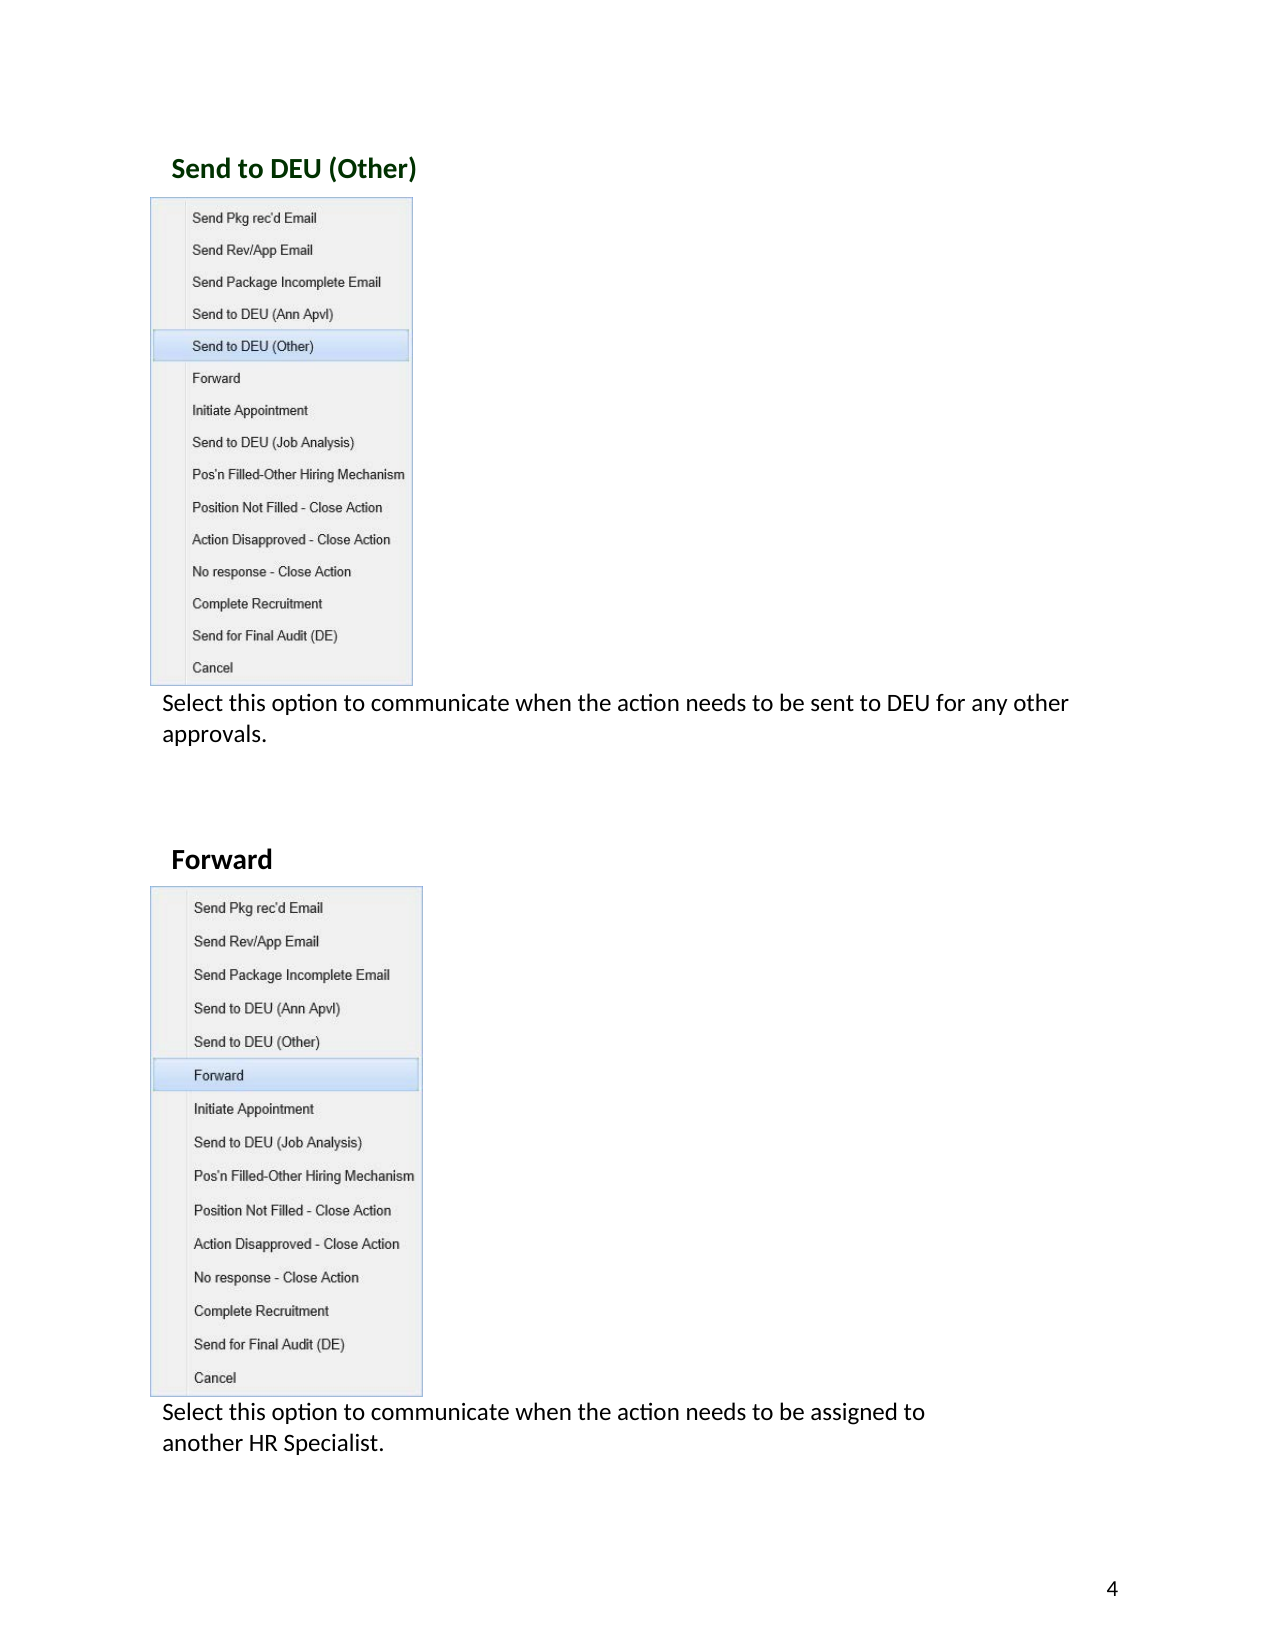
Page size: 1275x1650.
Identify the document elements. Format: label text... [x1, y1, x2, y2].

picture [150, 886, 423, 1397]
subtitle Send to DEU (Other) [171, 150, 1125, 186]
picture [150, 197, 413, 686]
text Select this option to communicate when the action needs to be sent to DEU for any other approvals. [162, 187, 1095, 748]
subtitle Forward [171, 841, 1125, 877]
